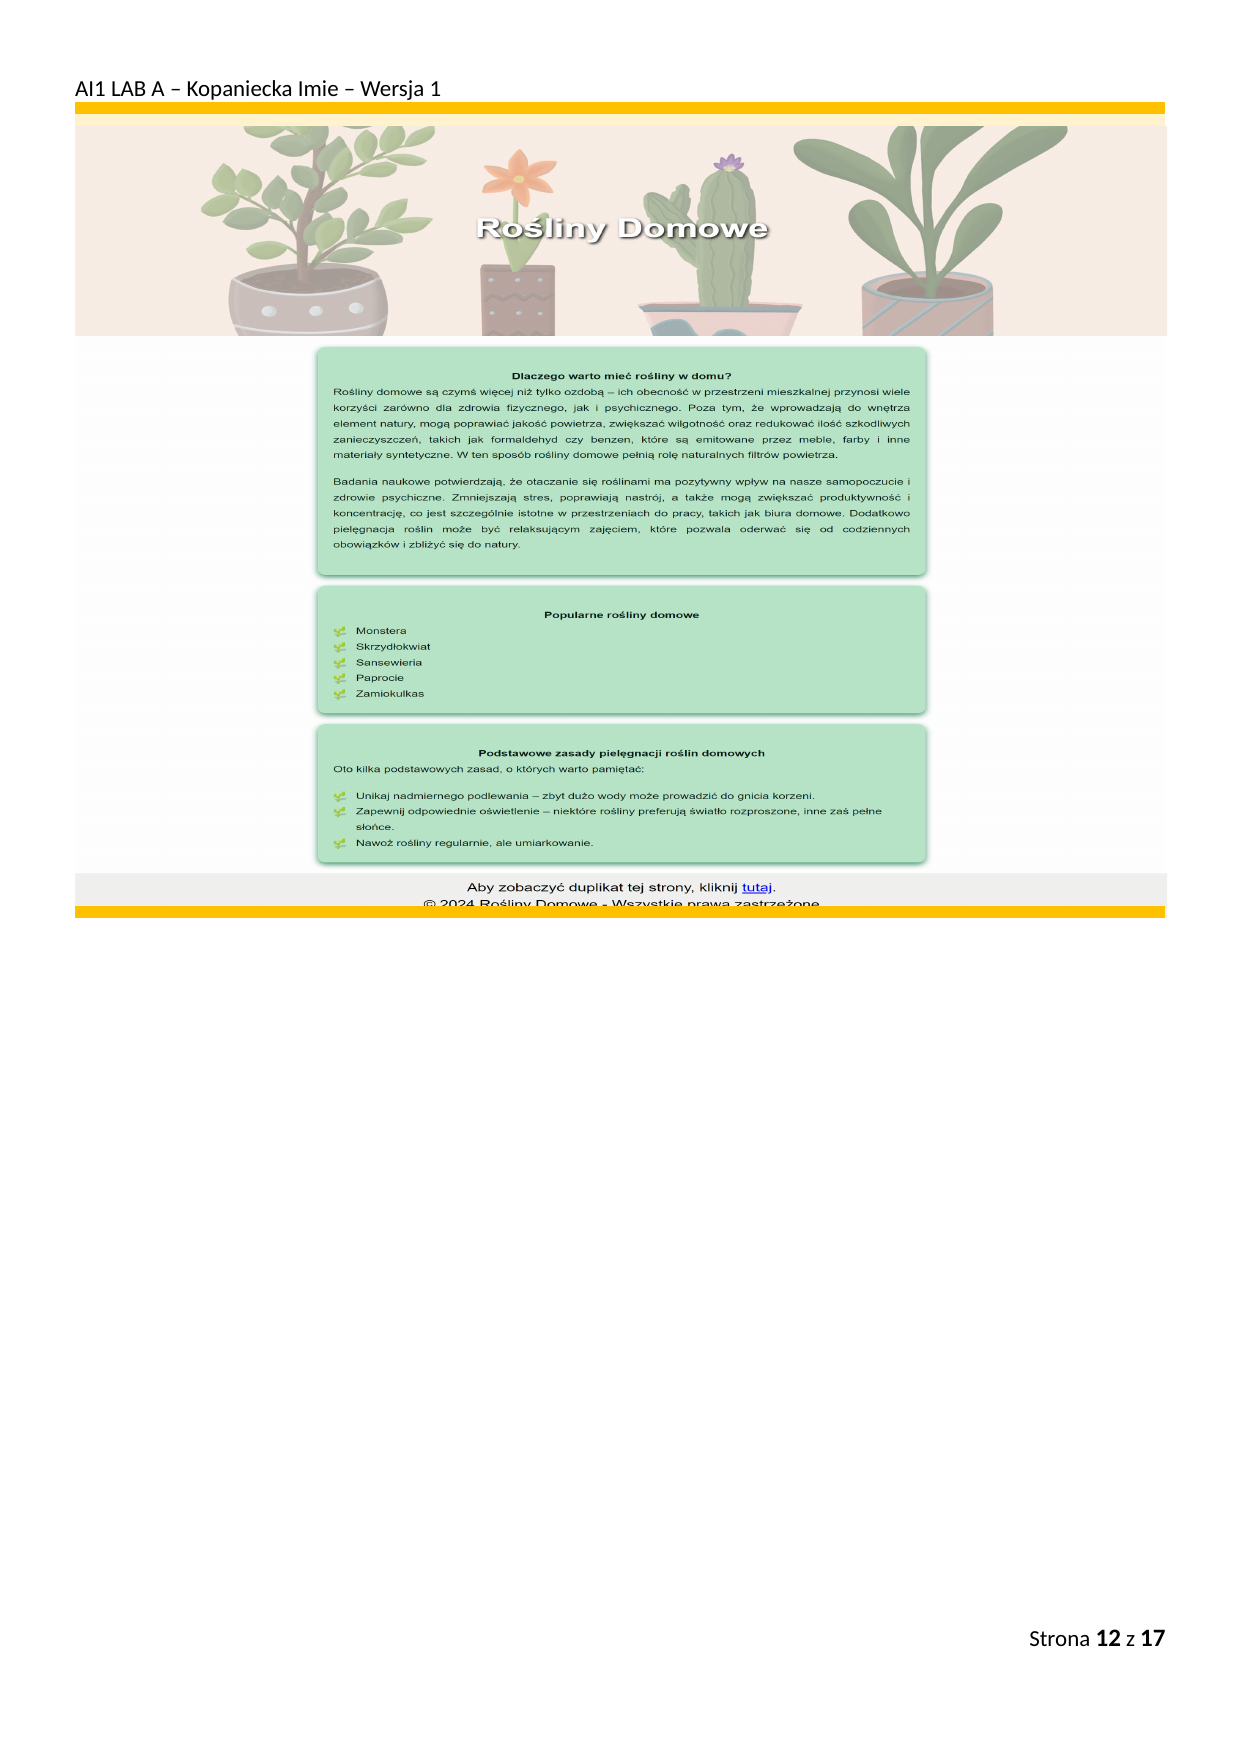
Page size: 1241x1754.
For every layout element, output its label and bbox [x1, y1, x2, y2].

picture [75, 126, 1168, 918]
